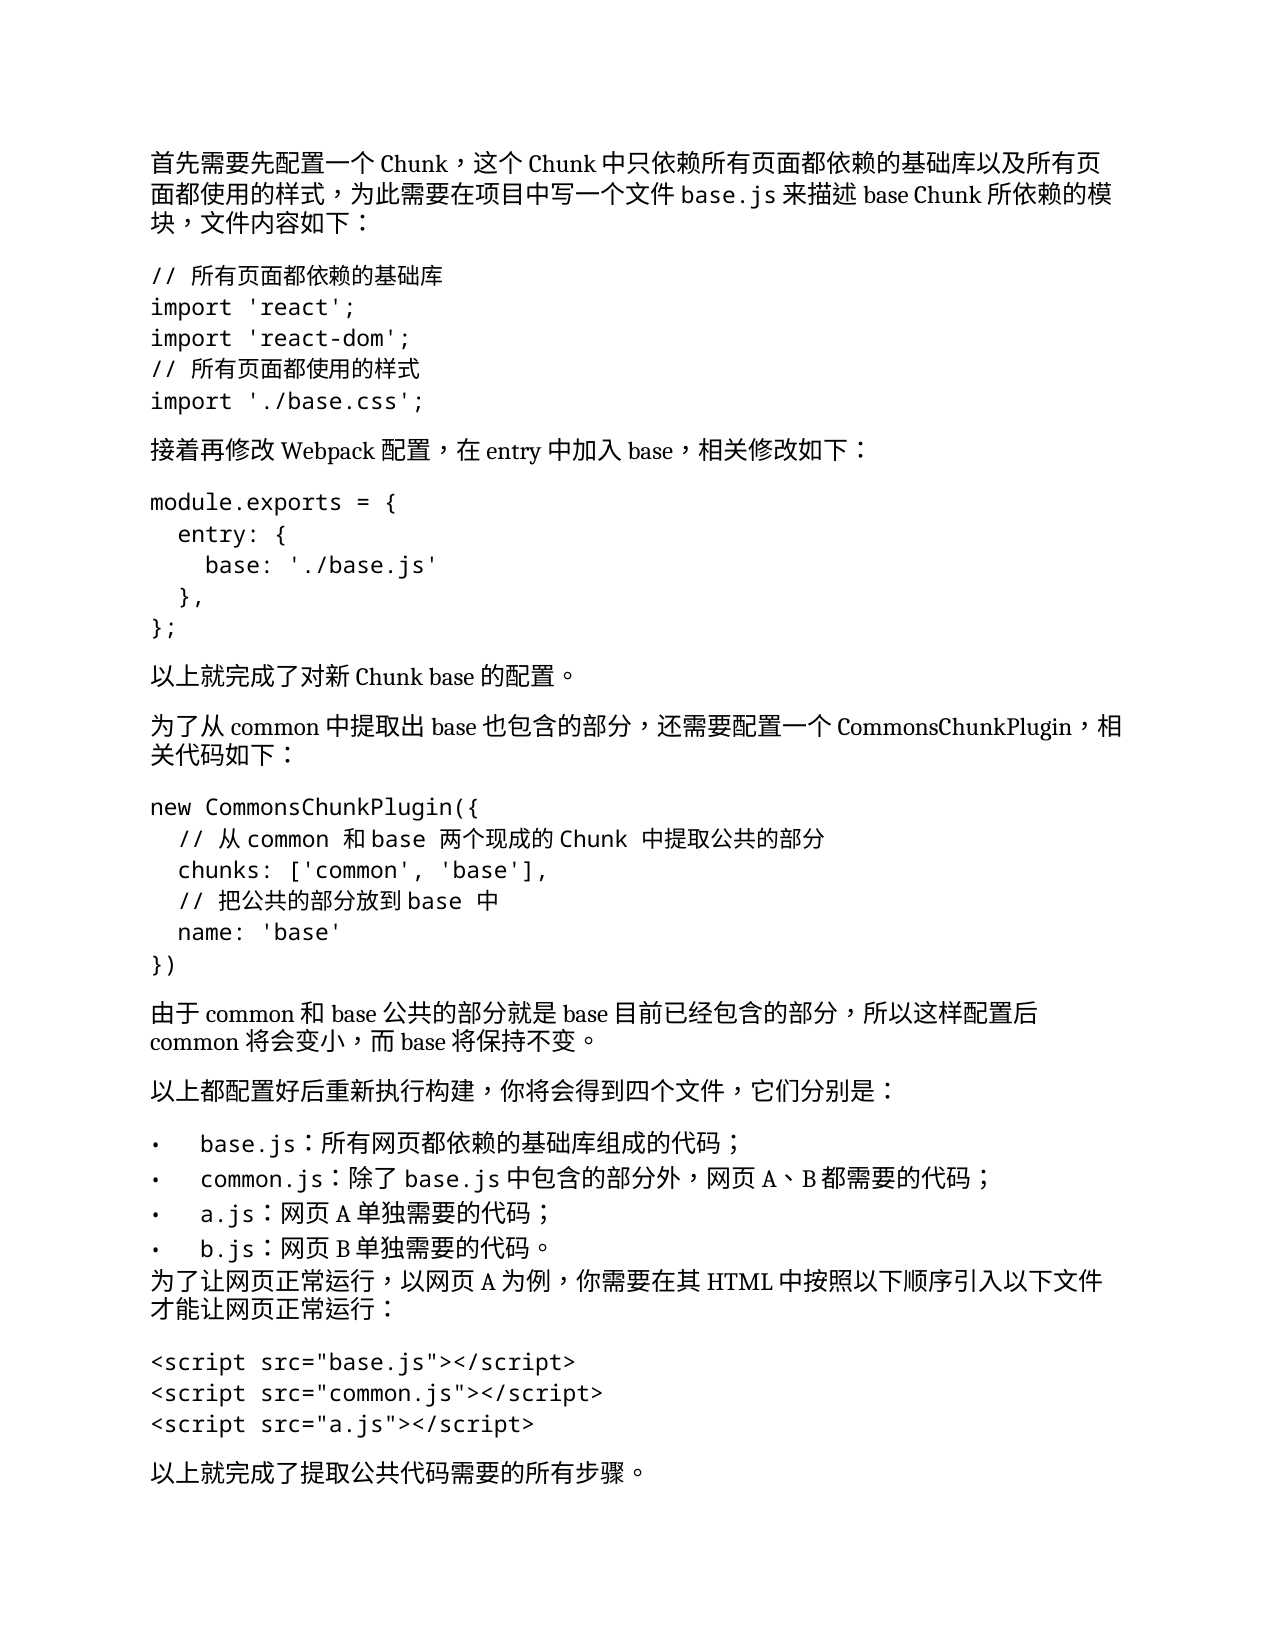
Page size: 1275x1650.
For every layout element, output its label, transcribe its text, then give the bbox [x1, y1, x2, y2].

text 以上就完成了提取公共代码需要的所有步骤。 [150, 1460, 1125, 1489]
text 首先需要先配置一个 Chunk，这个 Chunk 中只依赖所有页面都依赖的基础库以及所有页面都使用的样式，为此需要在项目中写一个文件 base.js 来描述 base Chunk 所依赖的模块，文件内容如下： [150, 150, 1125, 239]
list b.js：网页 B 单独需要的代码。 [150, 1232, 1125, 1264]
list a.js：网页 A 单独需要的代码； [150, 1197, 1125, 1229]
text 以上都配置好后重新执行构建，你将会得到四个文件，它们分别是： [150, 1078, 1125, 1107]
list base.js：所有网页都依赖的基础库组成的代码； [150, 1127, 1125, 1159]
text 为了让网页正常运行，以网页 A 为例，你需要在其 HTML 中按照以下顺序引入以下文件才能让网页正常运行： [150, 1267, 1125, 1325]
text 为了从 common 中提取出 base 也包含的部分，还需要配置一个 CommonsChunkPlugin，相关代码如下： [150, 713, 1125, 770]
text 由于 common 和 base 公共的部分就是 base 目前已经包含的部分，所以这样配置后 common 将会变小，而 base 将保持不变。 [150, 999, 1125, 1057]
text 以上就完成了对新 Chunk base 的配置。 [150, 663, 1125, 692]
text 接着再修改 Webpack 配置，在 entry 中加入 base，相关修改如下： [150, 437, 1125, 465]
list common.js：除了 base.js 中包含的部分外，网页 A、B 都需要的代码； [150, 1162, 1125, 1194]
